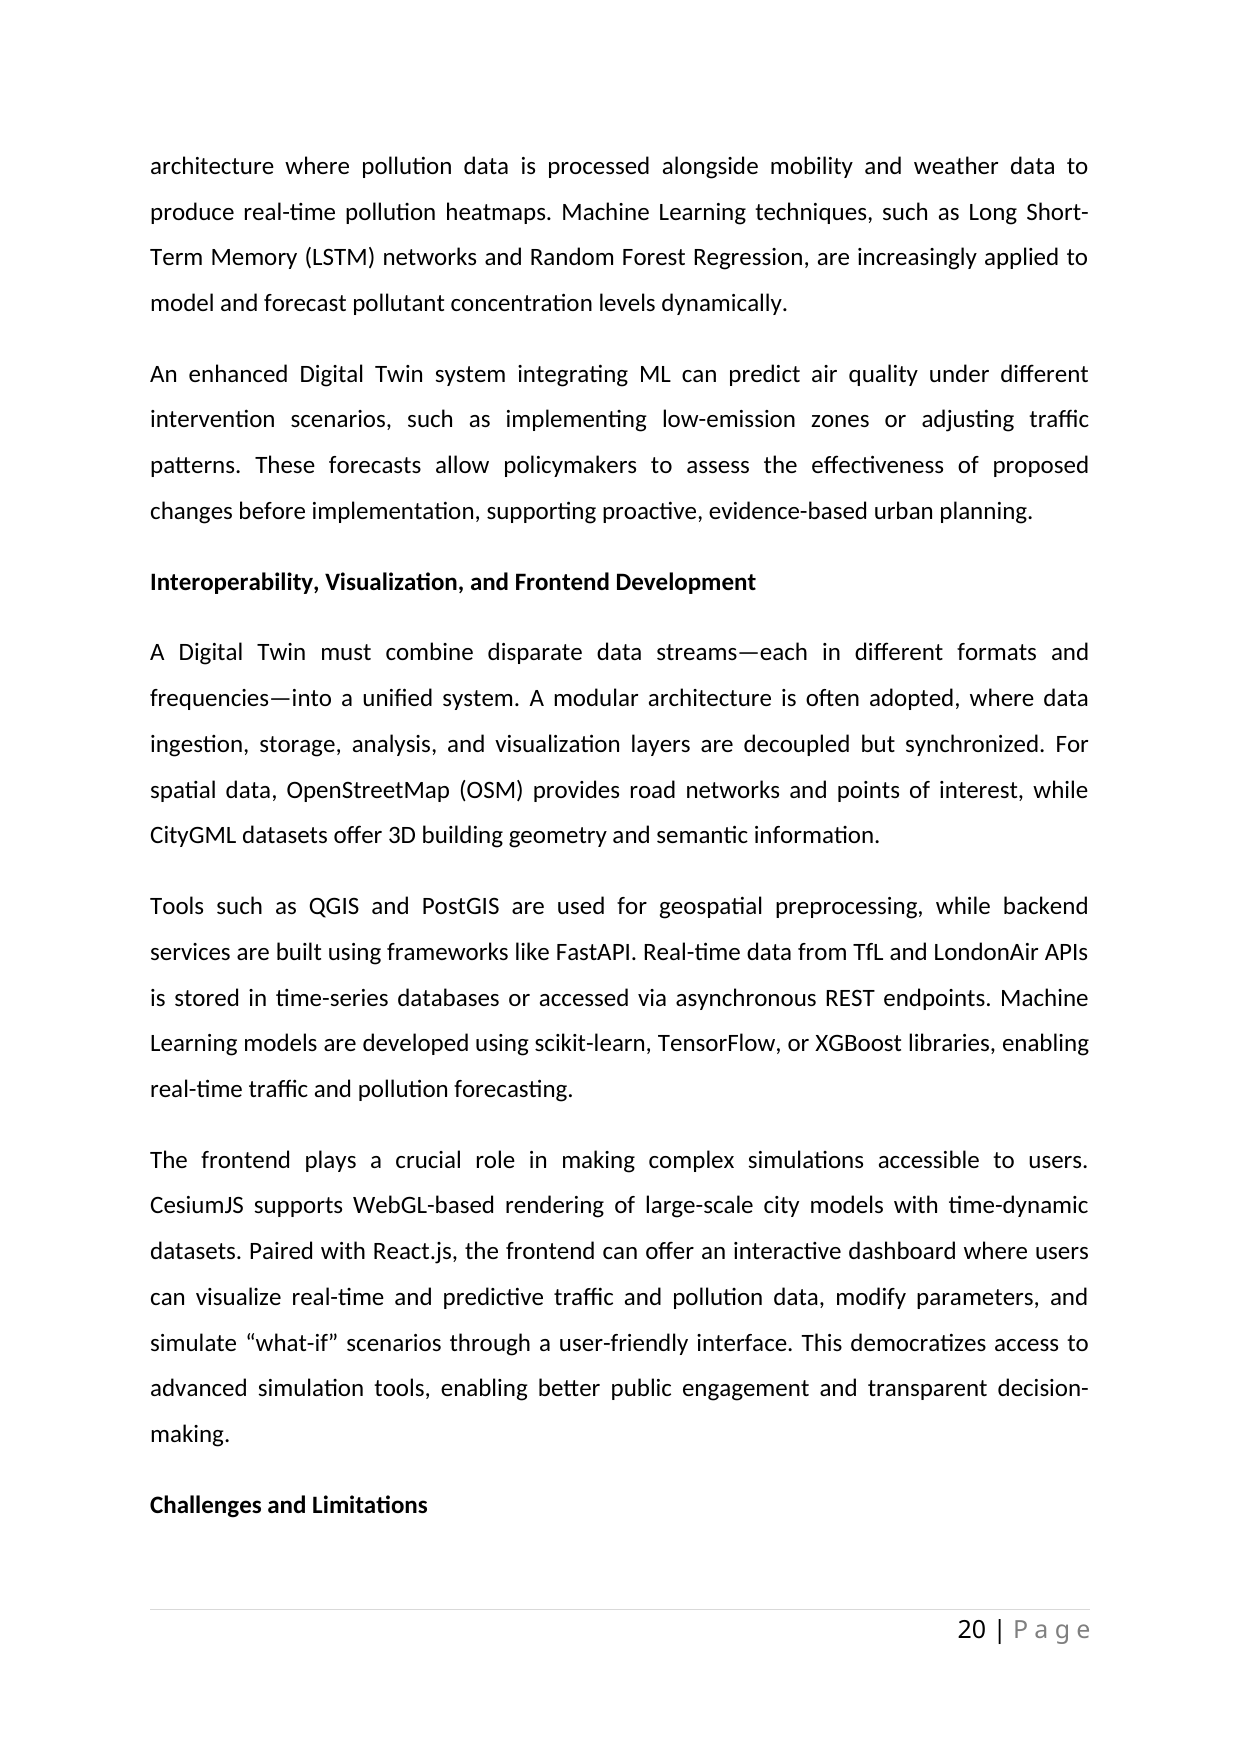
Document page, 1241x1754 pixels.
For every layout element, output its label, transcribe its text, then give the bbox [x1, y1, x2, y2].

text A Digital Twin must combine disparate data streams—each in different formats and frequencies—into a unified system. A modular architecture is often adopted, where data ingestion, storage, analysis, and visualization layers are decoupled but synchronized. For spatial data, OpenStreetMap (OSM) provides road networks and points of interest, while CityGML datasets offer 3D building geometry and semantic information. [150, 637, 1090, 850]
text Interoperability, Visualization, and Frontend Development [150, 566, 1090, 596]
text The frontend plays a crucial role in making complex simulations accessible to users. CesiumJS supports WebGL-based rendering of large-scale city models with time-dynamic datasets. Paired with React.js, the frontend can offer an interactive dashboard where users can visualize real-time and predictive traffic and pollution data, modify parameters, and simulate “what-if” scenarios through a user-friendly interface. This democratizes access to advanced simulation tools, enabling better public engagement and transparent decision-making. [150, 1144, 1090, 1449]
text An enhanced Digital Twin system integrating ML can predict air quality under different intervention scenarios, such as implementing low-emission zones or adjusting traffic patterns. These forecasts allow policymakers to assess the effectiveness of proposed changes before implementation, supporting proactive, evidence-based urban planning. [150, 358, 1090, 526]
text Tools such as QGIS and PostGIS are used for geospatial preprocessing, while backend services are built using frameworks like FastAPI. Real-time data from TfL and LondonAir APIs is stored in time-series databases or accessed via asynchronous REST endpoints. Machine Learning models are developed using scikit-learn, TensorFlow, or XGBoost libraries, enabling real-time traffic and pollution forecasting. [150, 890, 1090, 1104]
text Challenges and Limitations [150, 1489, 1090, 1519]
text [150, 150, 1090, 318]
